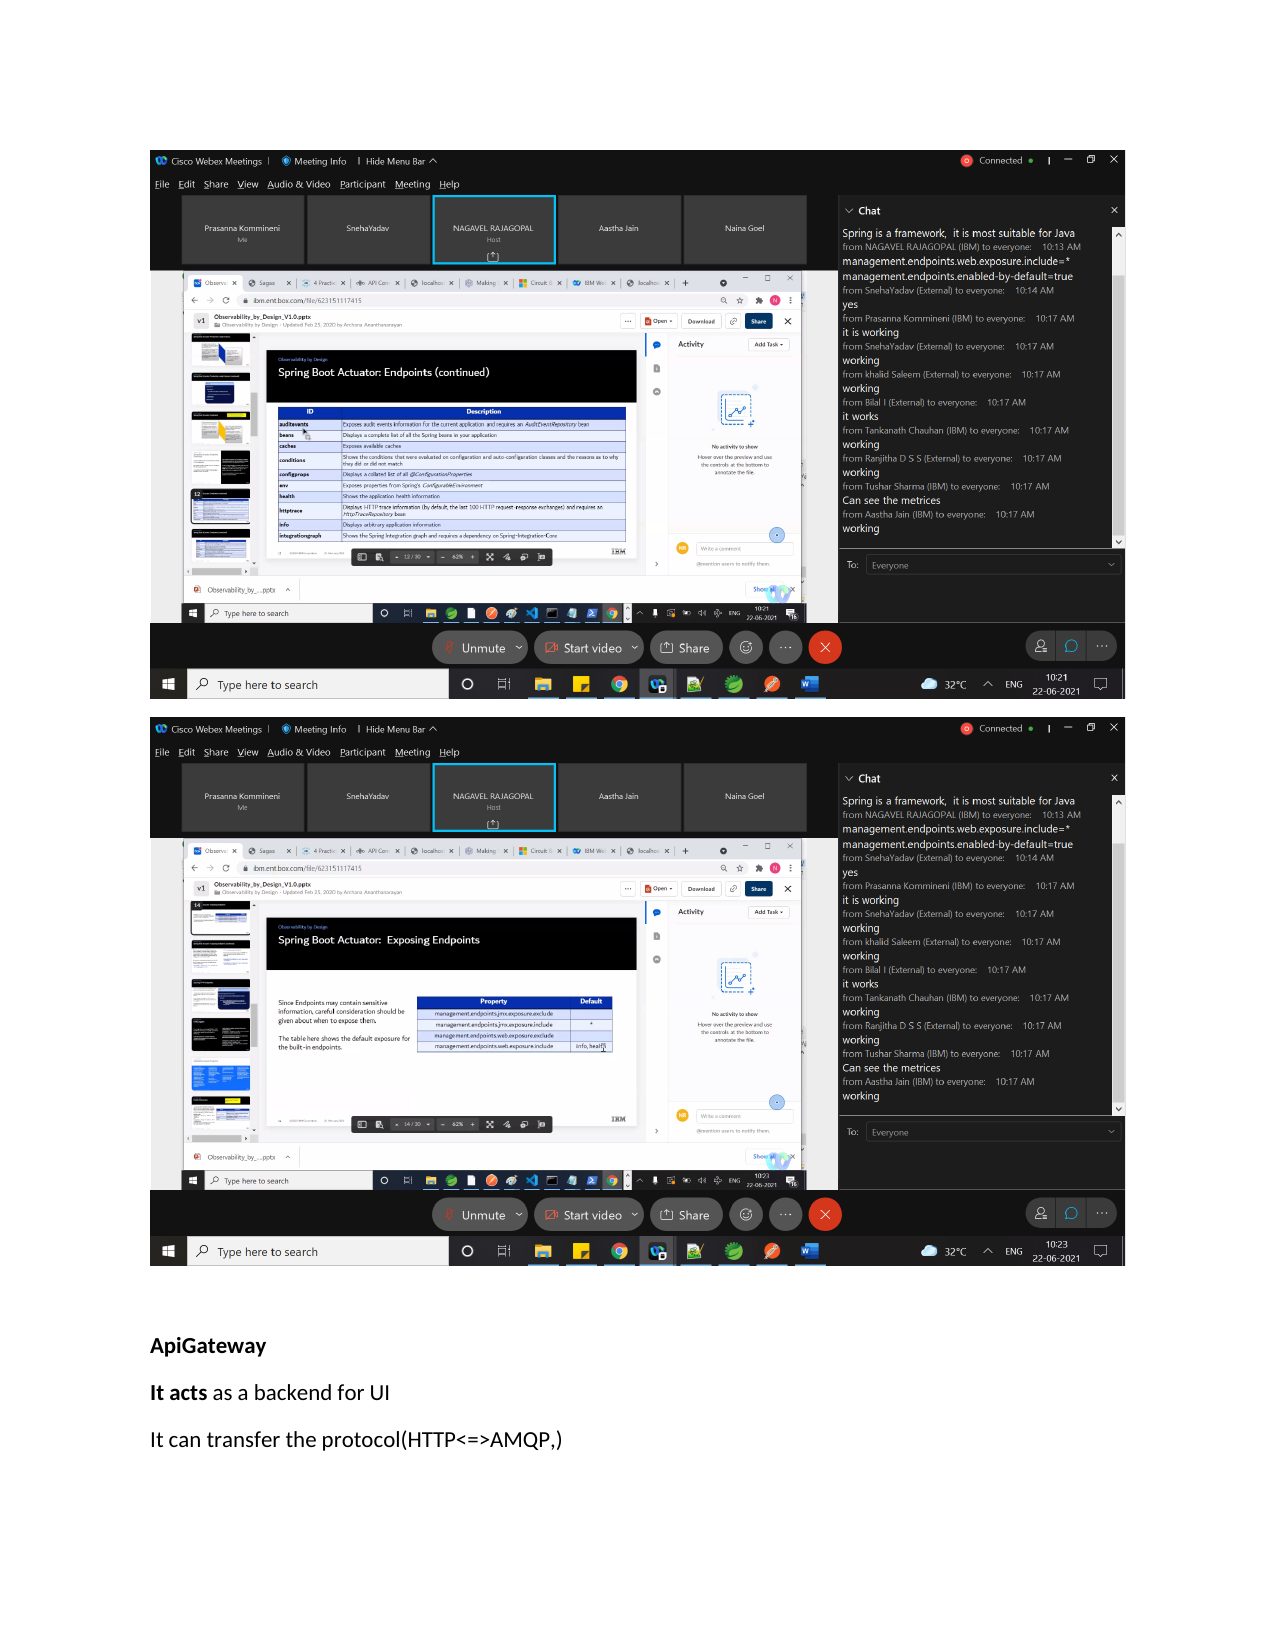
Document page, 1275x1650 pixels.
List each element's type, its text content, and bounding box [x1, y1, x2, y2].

text It can transfer the protocol(HTTP<=>AMQP,) [150, 1425, 1125, 1453]
text It acts as a backend for UI [150, 1378, 1125, 1406]
text ApiGateway [150, 1331, 1125, 1359]
picture [150, 150, 1125, 699]
picture [150, 717, 1125, 1266]
